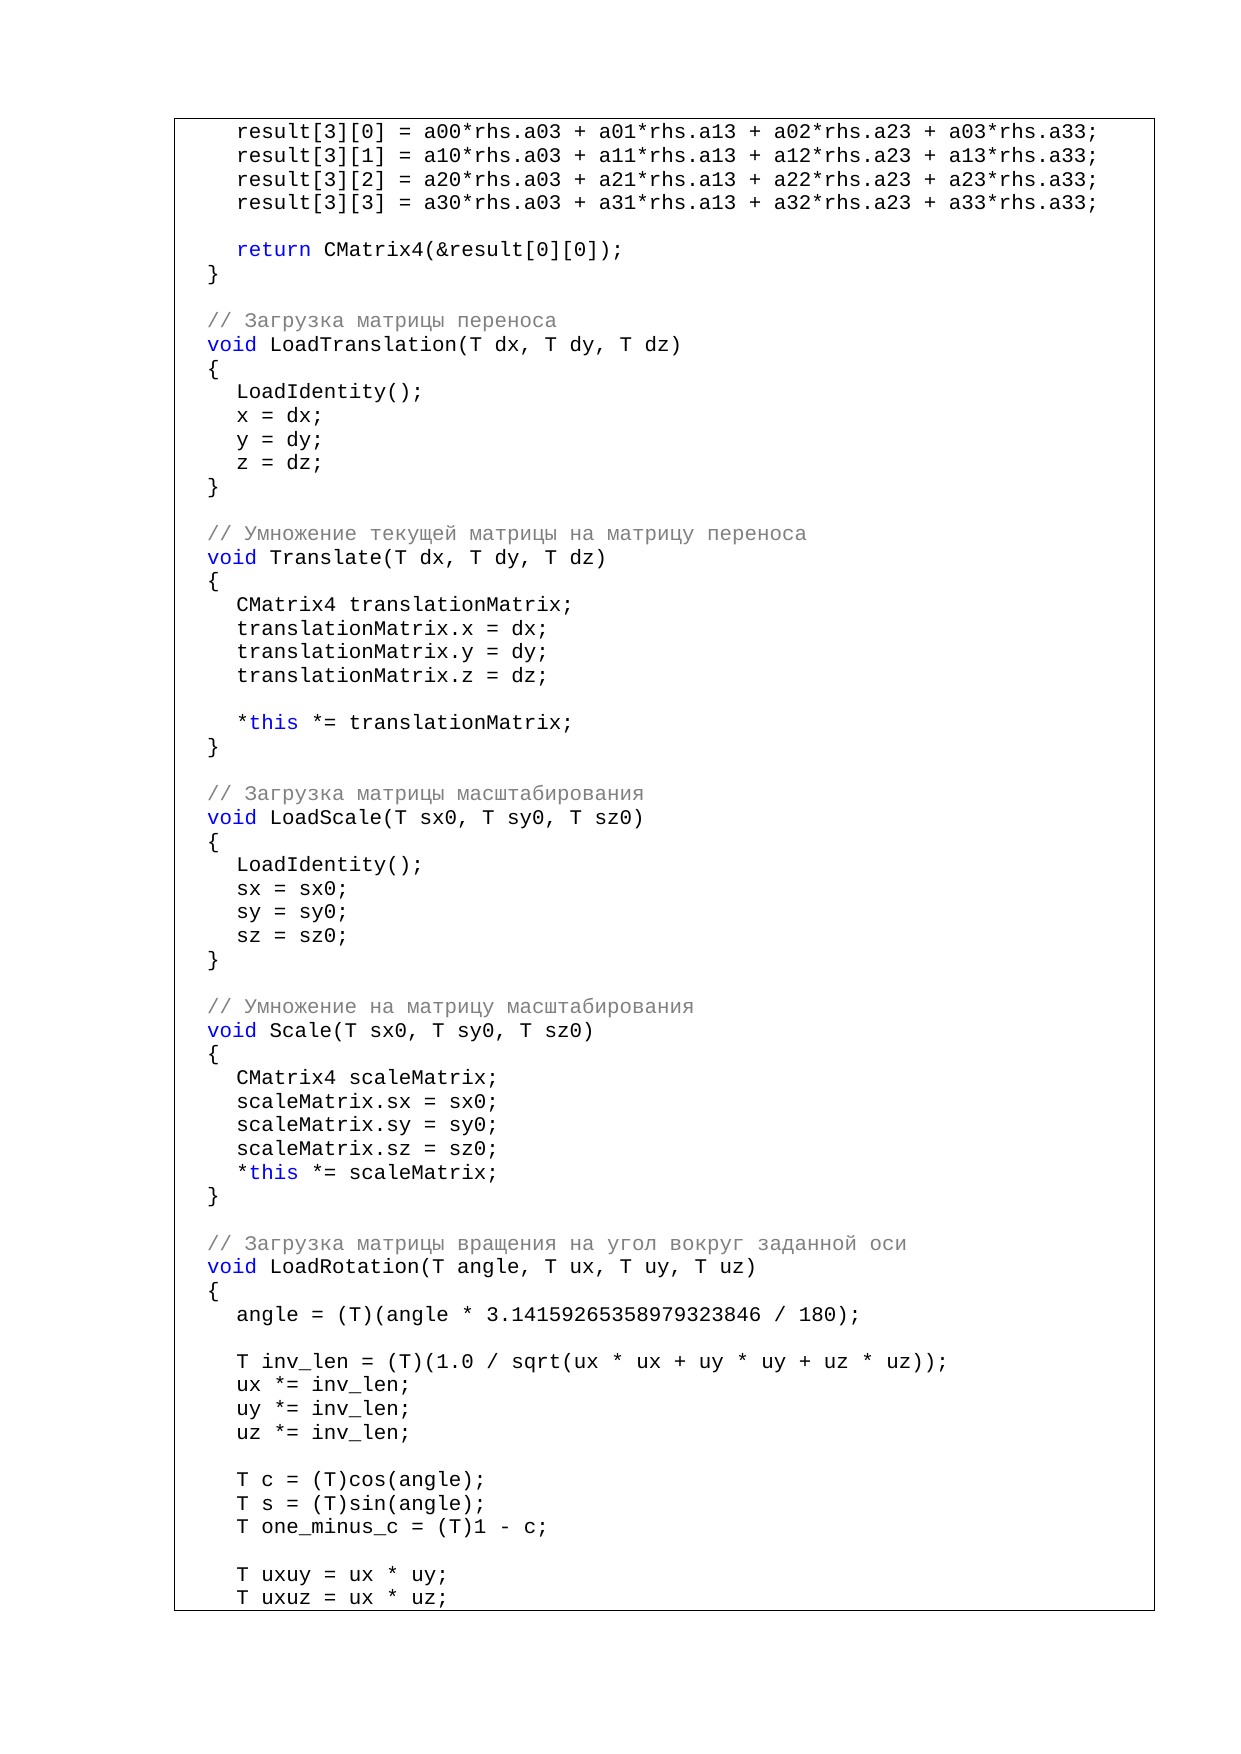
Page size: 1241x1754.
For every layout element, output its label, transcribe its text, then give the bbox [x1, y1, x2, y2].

text CMatrix4 scaleMatrix; [177, 1067, 1152, 1091]
text z = dz; [177, 452, 1152, 476]
text // Загрузка матрицы переноса [177, 310, 1152, 334]
text // Загрузка матрицы вращения на угол вокруг заданной оси [177, 1233, 1152, 1256]
text } [177, 263, 1152, 287]
text translationMatrix.z = dz; [177, 665, 1152, 689]
text scaleMatrix.sx = sx0; [177, 1091, 1152, 1114]
text T c = (T)cos(angle); [177, 1469, 1152, 1493]
text T inv_len = (T)(1.0 / sqrt(ux * ux + uy * uy + uz * uz)); [177, 1351, 1152, 1374]
text } [177, 736, 1152, 760]
text sx = sx0; [177, 878, 1152, 902]
text { [177, 571, 1152, 594]
text { [177, 1043, 1152, 1067]
text sy = sy0; [177, 902, 1152, 925]
text result[3][0] = a00*rhs.a03 + a01*rhs.a13 + a02*rhs.a23 + a03*rhs.a33; [175, 119, 1154, 145]
text T uxuy = ux * uy; [177, 1564, 1152, 1587]
text ux *= inv_len; [177, 1374, 1152, 1398]
text } [177, 949, 1152, 972]
text *this *= translationMatrix; [177, 712, 1152, 736]
text void Translate(T dx, T dy, T dz) [177, 547, 1152, 571]
text LoadIdentity(); [177, 381, 1152, 405]
text y = dy; [177, 429, 1152, 452]
text result[3][2] = a20*rhs.a03 + a21*rhs.a13 + a22*rhs.a23 + a23*rhs.a33; [177, 168, 1152, 192]
text result[3][3] = a30*rhs.a03 + a31*rhs.a13 + a32*rhs.a23 + a33*rhs.a33; [177, 192, 1152, 216]
text x = dx; [177, 405, 1152, 429]
text T one_minus_c = (T)1 - c; [177, 1516, 1152, 1540]
text } [177, 1185, 1152, 1209]
text scaleMatrix.sy = sy0; [177, 1114, 1152, 1138]
text void Scale(T sx0, T sy0, T sz0) [177, 1020, 1152, 1043]
text void LoadTranslation(T dx, T dy, T dz) [177, 334, 1152, 358]
text scaleMatrix.sz = sz0; [177, 1138, 1152, 1162]
text { [177, 831, 1152, 854]
text // Умножение на матрицу масштабирования [177, 996, 1152, 1020]
text // Умножение текущей матрицы на матрицу переноса [177, 523, 1152, 547]
text return CMatrix4(&result[0][0]); [177, 239, 1152, 263]
text void LoadScale(T sx0, T sy0, T sz0) [177, 807, 1152, 831]
text CMatrix4 translationMatrix; [177, 594, 1152, 618]
text } [177, 476, 1152, 499]
text { [177, 358, 1152, 381]
text void LoadRotation(T angle, T ux, T uy, T uz) [177, 1256, 1152, 1280]
text translationMatrix.y = dy; [177, 641, 1152, 665]
text // Загрузка матрицы масштабирования [177, 783, 1152, 807]
text T s = (T)sin(angle); [177, 1493, 1152, 1516]
text *this *= scaleMatrix; [177, 1162, 1152, 1185]
text uy *= inv_len; [177, 1398, 1152, 1422]
text sz = sz0; [177, 925, 1152, 949]
text { [177, 1280, 1152, 1303]
text uz *= inv_len; [177, 1422, 1152, 1445]
text translationMatrix.x = dx; [177, 618, 1152, 641]
text angle = (T)(angle * 3.14159265358979323846 / 180); [177, 1303, 1152, 1327]
text T uxuz = ux * uz; [177, 1587, 1152, 1610]
text LoadIdentity(); [177, 854, 1152, 878]
text result[3][1] = a10*rhs.a03 + a11*rhs.a13 + a12*rhs.a23 + a13*rhs.a33; [177, 145, 1152, 168]
